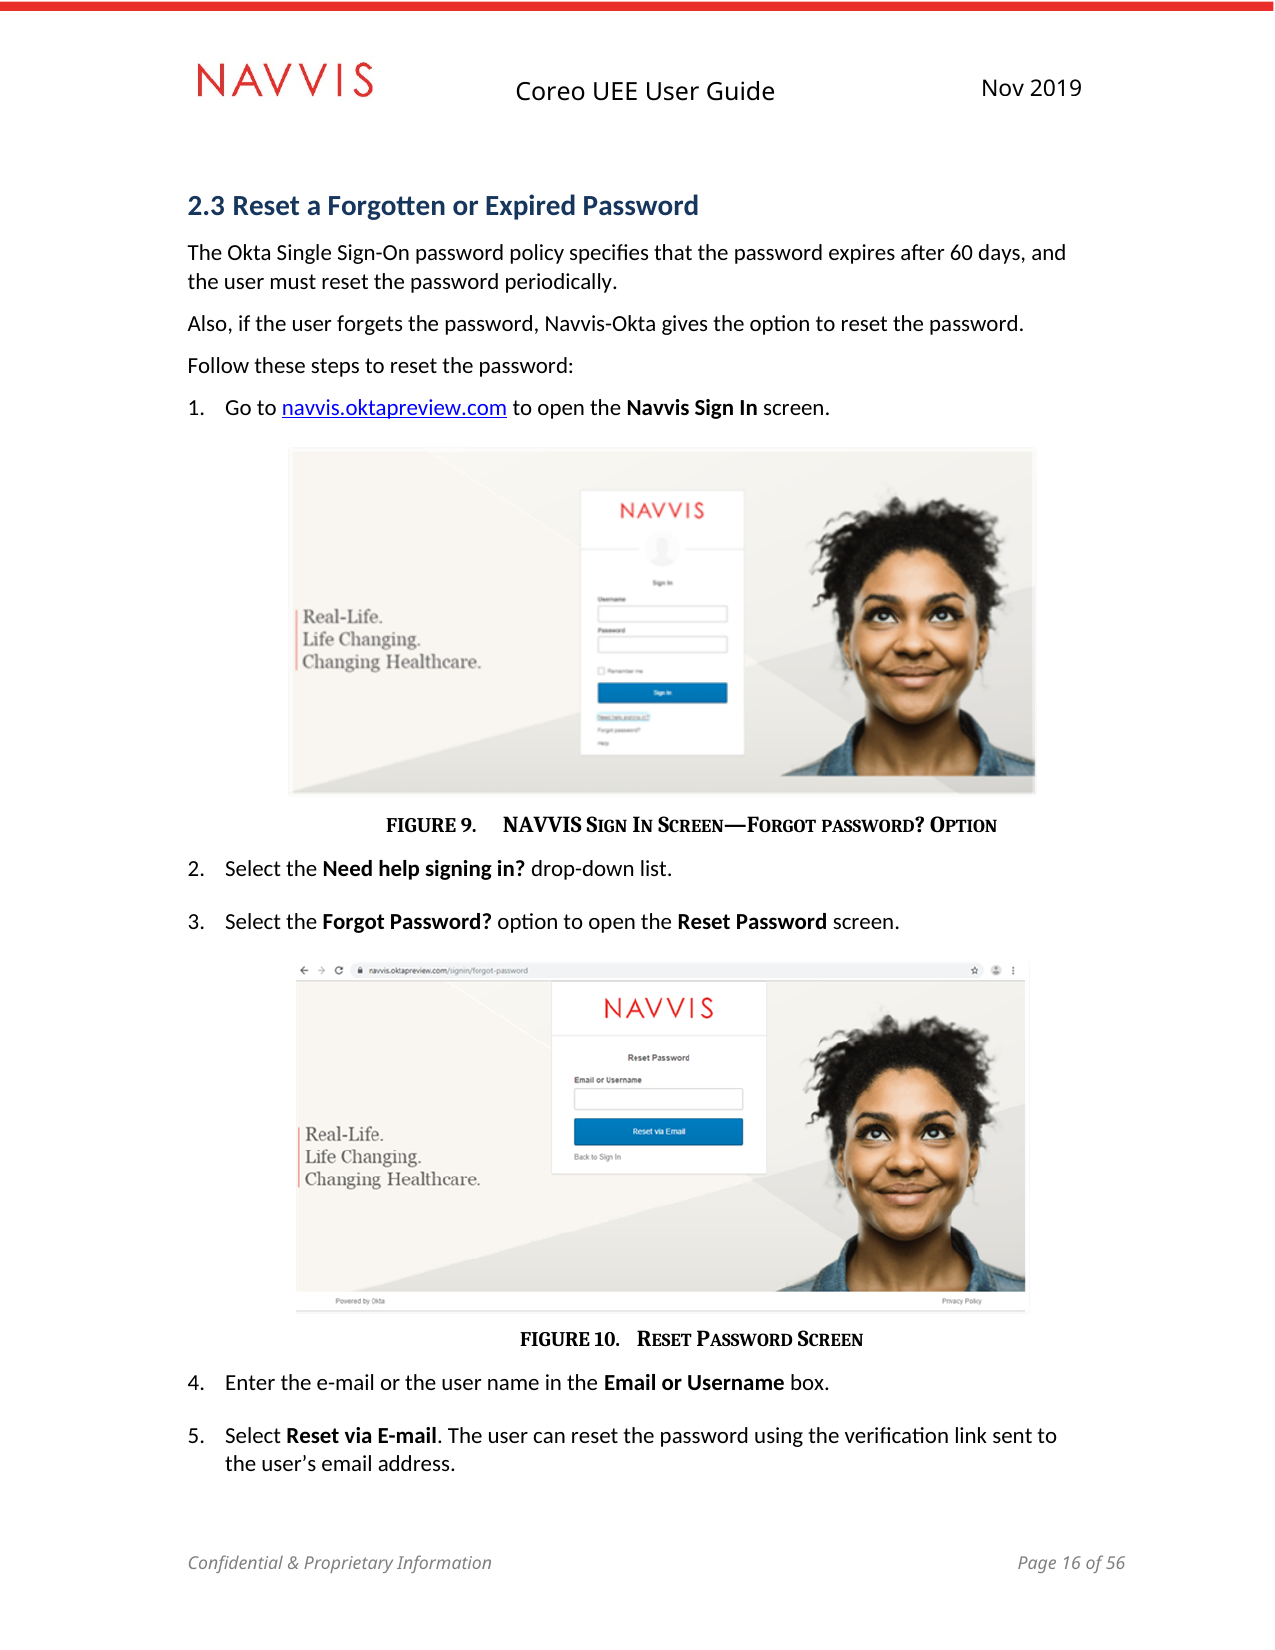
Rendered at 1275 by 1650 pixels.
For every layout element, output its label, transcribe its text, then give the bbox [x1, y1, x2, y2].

list Select the Forgot Password? option to open the Reset Password screen. [187, 907, 1087, 935]
list Go to navvis.oktapreview.com to open the Navvis Sign In screen. [187, 393, 1087, 421]
picture [187, 55, 383, 104]
list Select Reset via E-mail. The user can reset the password using the verification link sent to the user’s email address. [187, 1421, 1087, 1477]
text The Okta Single Sign-On password policy specifies that the password expires after 60 days, and the user must reset the password periodically. [187, 238, 1087, 295]
picture [286, 445, 1039, 799]
list Select the Need help signing in? drop-down list. [187, 854, 1087, 882]
subtitle Reset a Forgotten or Expired Password [187, 187, 1087, 223]
text Follow these steps to reset the password: [187, 351, 1087, 379]
text Also, if the user forgets the password, Navvis-Okta gives the option to reset the password. [187, 309, 1087, 337]
list Enter the e-mail or the user name in the Email or Username box. [187, 1368, 1087, 1396]
text Reset Password Screen [296, 1326, 1087, 1352]
picture [294, 960, 1030, 1314]
text NAVVIS Sign In Screen—Forgot password? Option [296, 811, 1087, 838]
